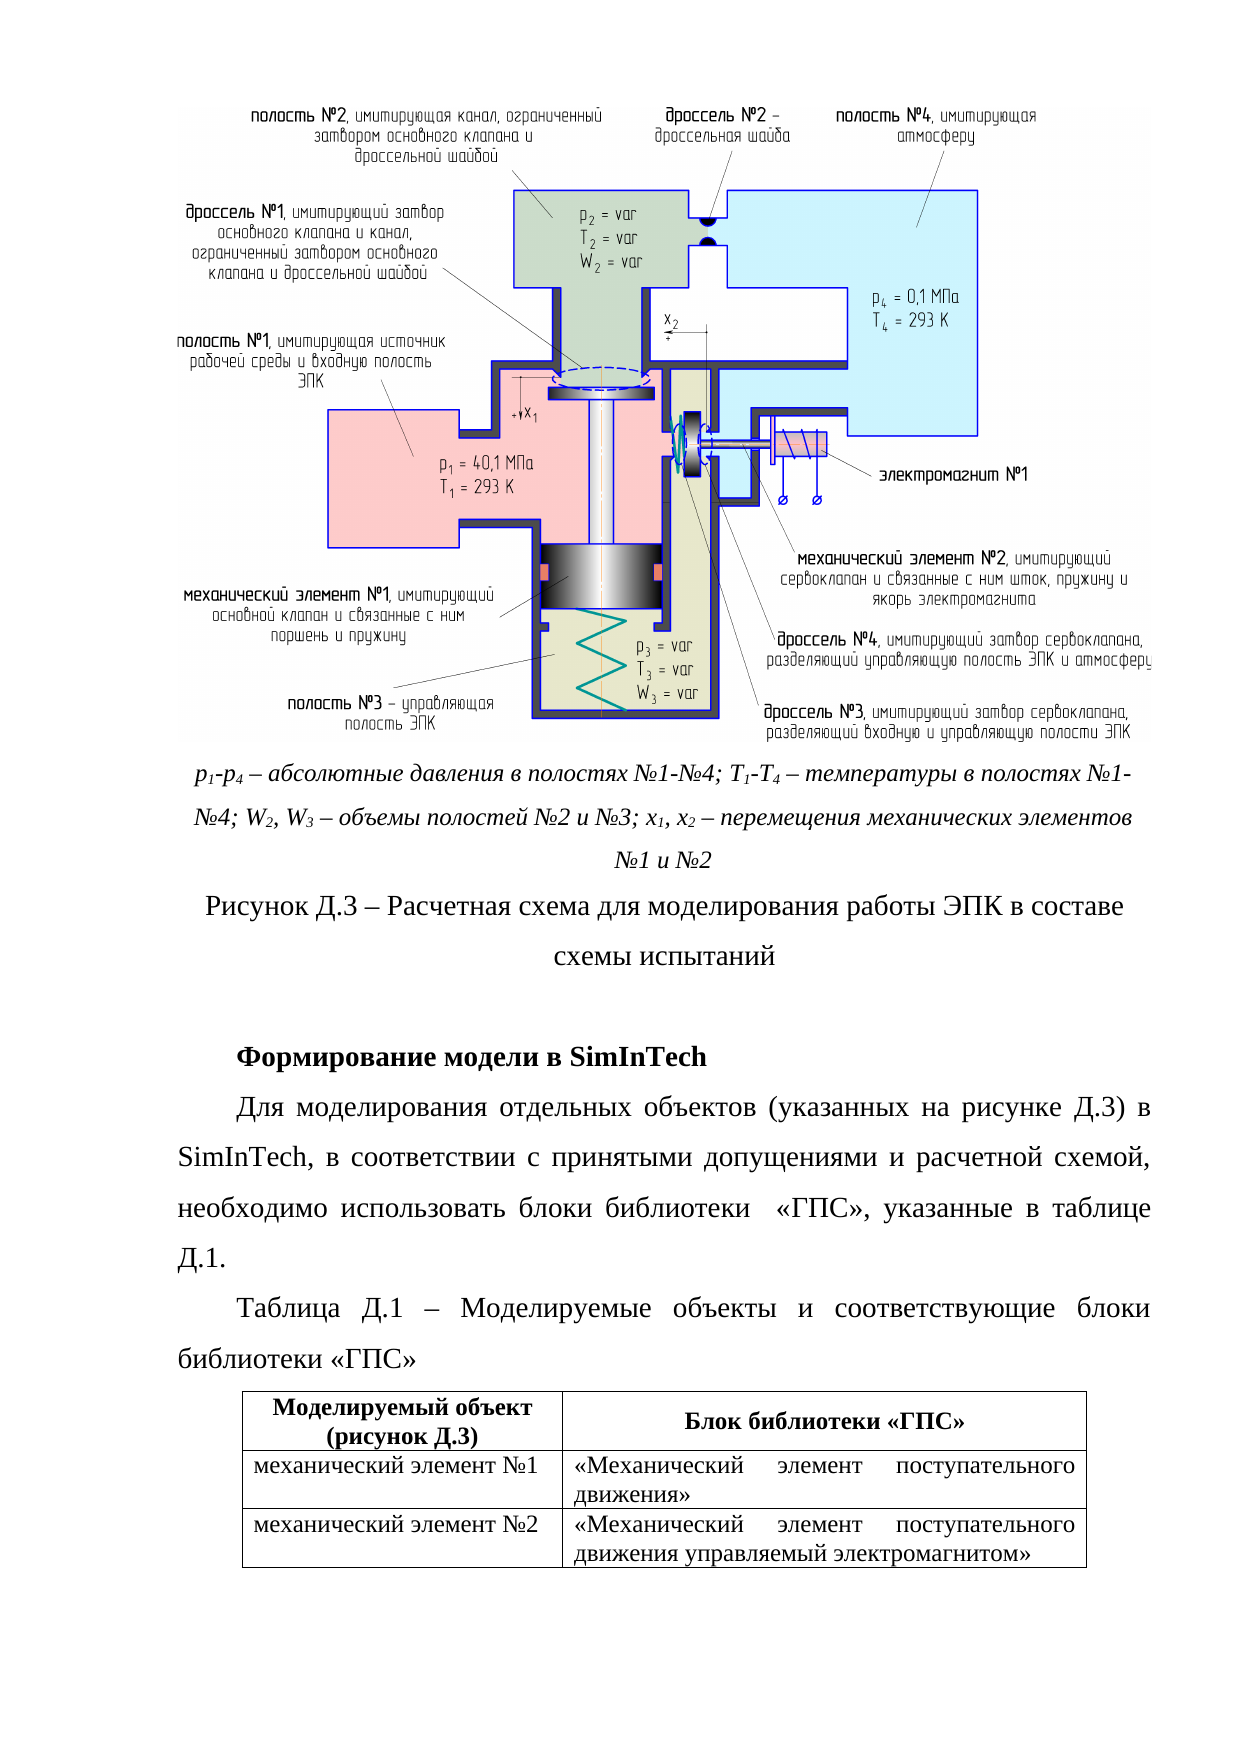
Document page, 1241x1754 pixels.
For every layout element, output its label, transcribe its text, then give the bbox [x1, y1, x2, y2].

table_cell «Механический элемент поступательного движения управляемый электромагнитом» [563, 1509, 1086, 1567]
picture [177, 107, 1152, 742]
text p1-p4 – абсолютные давления в полостях №1-№4; T1-T4 – температуры в полостях №1-№4; W2, W3 – объемы полостей №2 и №3; x1, x2 – перемещения механических элементов №1 и №2 [177, 758, 1152, 873]
table_header Блок библиотеки «ГПС» [563, 1392, 1086, 1449]
table_cell «Механический элемент поступательного движения» [563, 1451, 1086, 1508]
table_cell механический элемент №2 [243, 1509, 562, 1567]
table_header Моделируемый объект (рисунок Д.3) [243, 1392, 562, 1449]
text Формирование модели в SimInTech [177, 1039, 1152, 1072]
text Рисунок Д.3 – Расчетная схема для моделирования работы ЭПК в составе схемы испытаний [177, 888, 1152, 972]
text Для моделирования отдельных объектов (указанных на рисунке Д.3) в SimInTech, в соответствии с принятыми допущениями и расчетной схемой, необходимо использовать блоки библиотеки «ГПС», указанные в таблице Д.1. [177, 1089, 1152, 1274]
text Таблица Д.1 – Моделируемые объекты и соответствующие блоки библиотеки «ГПС» [177, 1290, 1152, 1374]
table_cell механический элемент №1 [243, 1451, 562, 1508]
